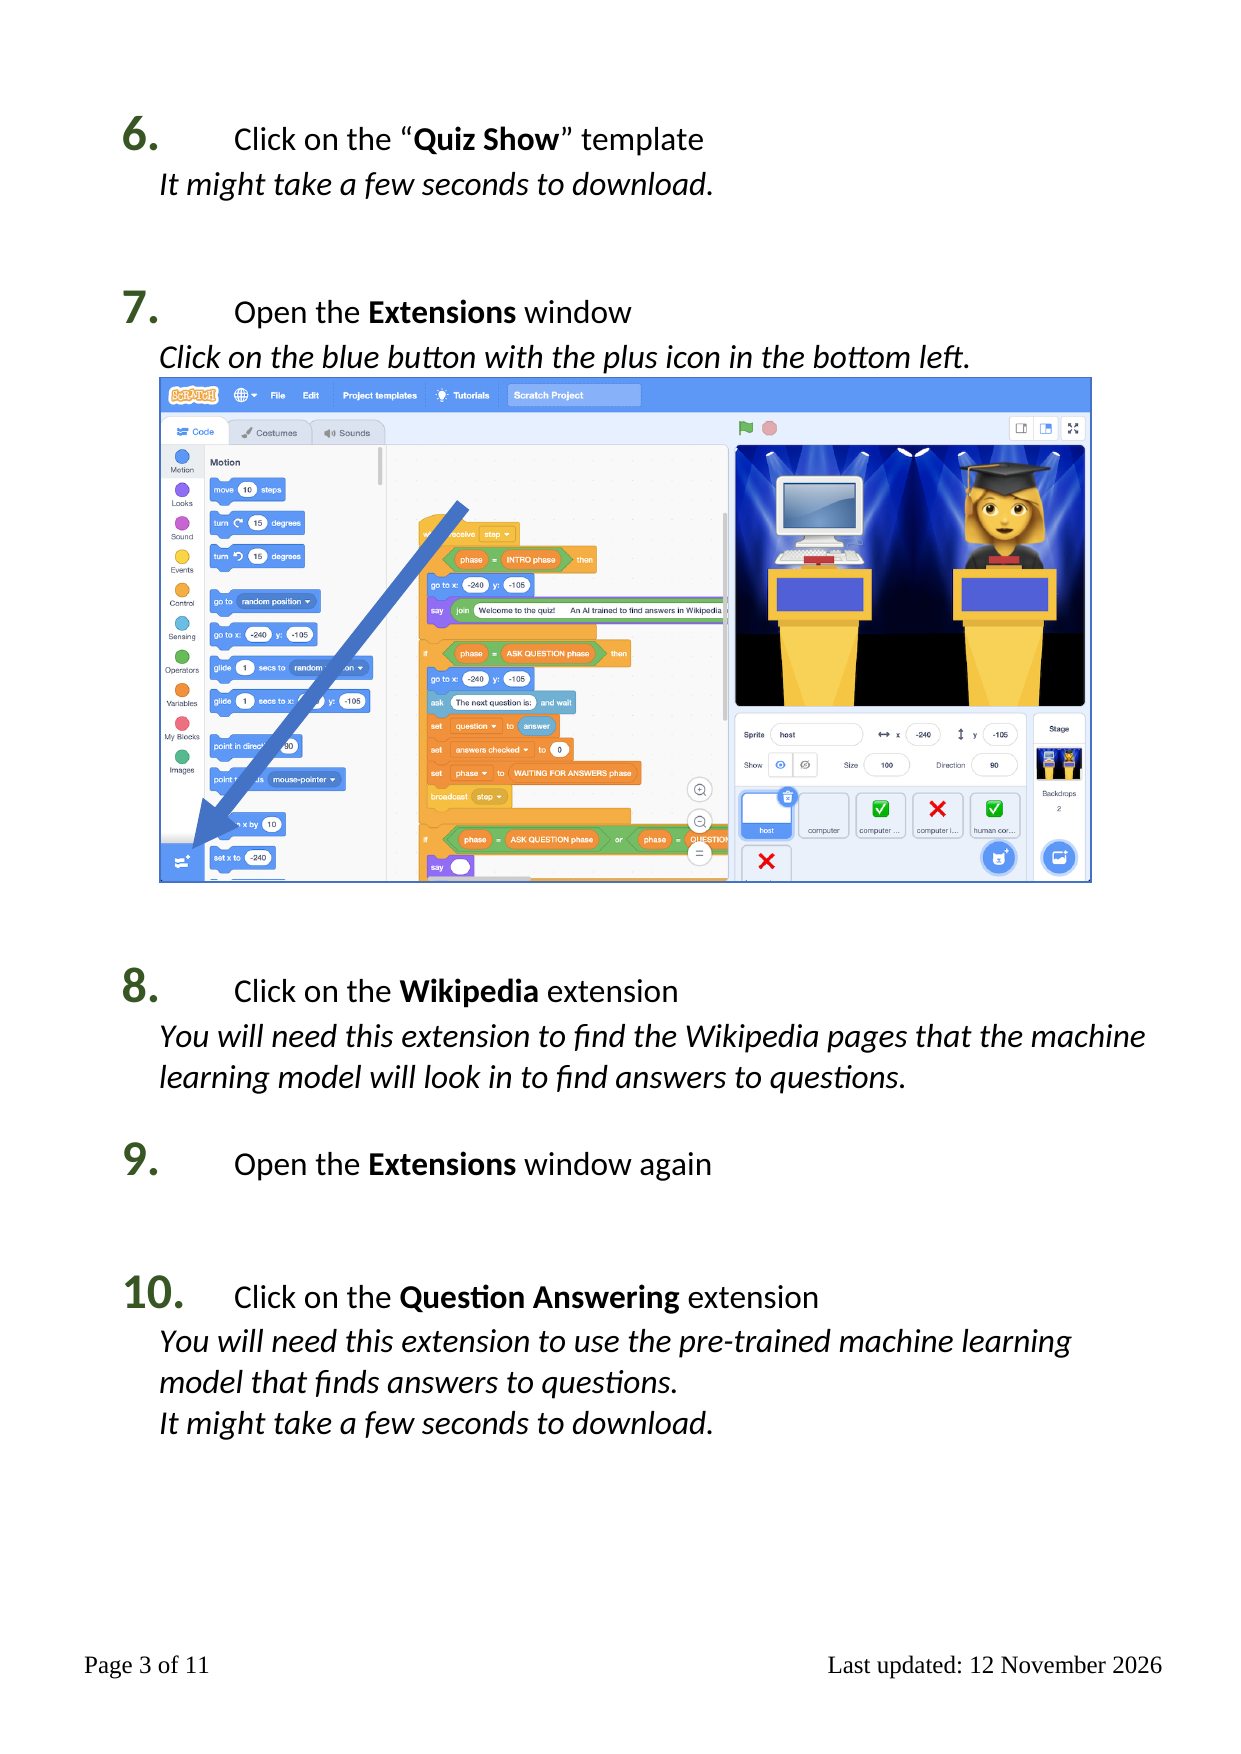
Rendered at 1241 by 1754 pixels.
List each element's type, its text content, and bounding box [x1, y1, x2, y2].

picture [161, 378, 1090, 881]
list Click on the “Quiz Show” template It might take a few seconds to download. [121, 102, 1164, 204]
list Click on the Wikipedia extension You will need this extension to find the Wikipedia pages that the machine learning model will look in to find answers to questions. [121, 954, 1164, 1127]
list Open the Extensions window again [121, 1127, 1164, 1259]
list Click on the Question Answering extension You will need this extension to use the pre-trained machine learning model that finds answers to questions. It might take a few seconds to download. [121, 1259, 1164, 1514]
